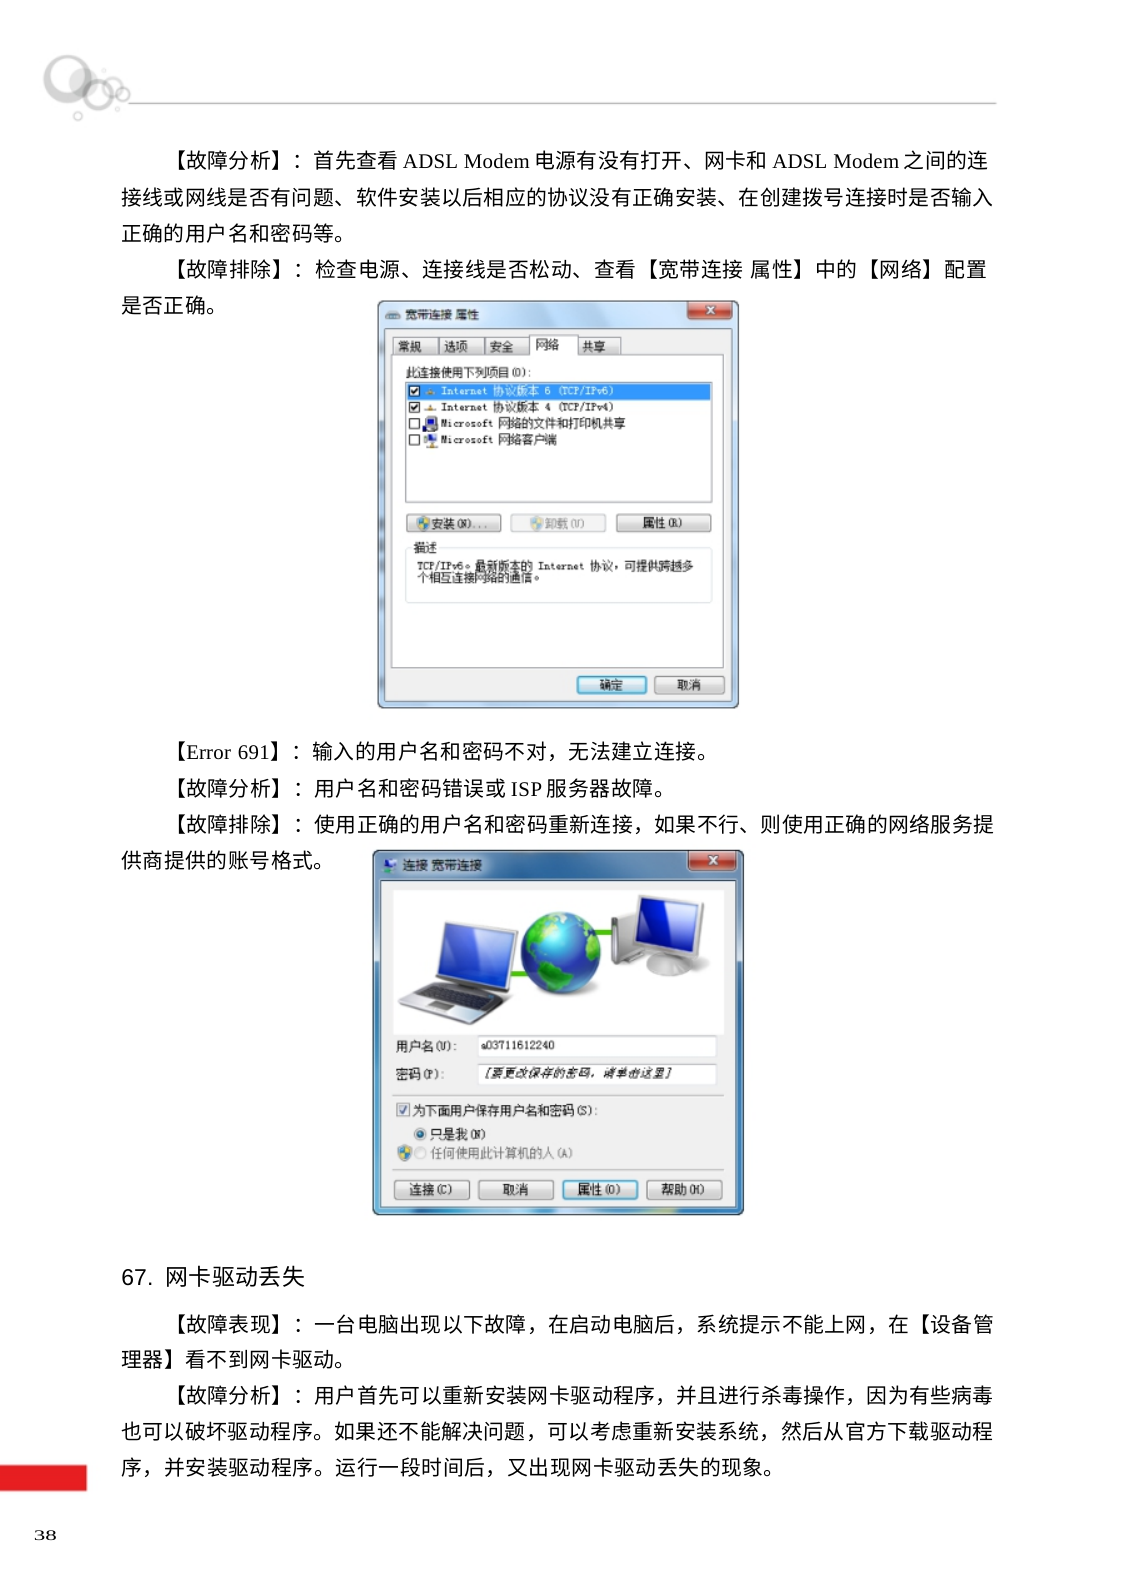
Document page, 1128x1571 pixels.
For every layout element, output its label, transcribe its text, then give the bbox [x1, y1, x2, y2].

text 【故障分析】：用户首先可以重新安装网卡驱动程序，并且进行杀毒操作，因为有些病毒也可以破坏驱动程序。如果还不能解决问题，可以考虑重新安装系统，然后从官方下载驱动程序，并安装驱动程序。运行一段时间后，又出现网卡驱动丢失的现象。 [121, 1379, 994, 1481]
text 67. 网卡驱动丢失 [121, 1259, 1127, 1292]
text 【故障排除】：使用正确的用户名和密码重新连接，如果不行、则使用正确的网络服务提 [165, 809, 1127, 839]
text 【故障排除】：检查电源、连接线是否松动、查看【宽带连接 属性】中的【网络】配置是否正确。 [121, 254, 994, 320]
text 理器】看不到网卡驱动。 [121, 1343, 1127, 1374]
picture [0, 0, 1128, 1571]
text 【故障分析】：首先查看ADSL Modem电源有没有打开、网卡和ADSL Modem之间的连接线或网线是否有问题、软件安装以后相应的协议没有正确安装、在创建拨号连接时是否输入正确的用户名和密码等。 [121, 144, 995, 247]
text 38 [34, 1526, 1127, 1543]
text 【Error 691】：输入的用户名和密码不对，无法建立连接。【故障分析】：用户名和密码错误或ISP服务器故障。 [165, 736, 719, 802]
text 【故障表现】：一台电脑出现以下故障，在启动电脑后，系统提示不能上网，在【设备管 [165, 1308, 1127, 1338]
text 供商提供的账号格式。 [121, 844, 1127, 874]
